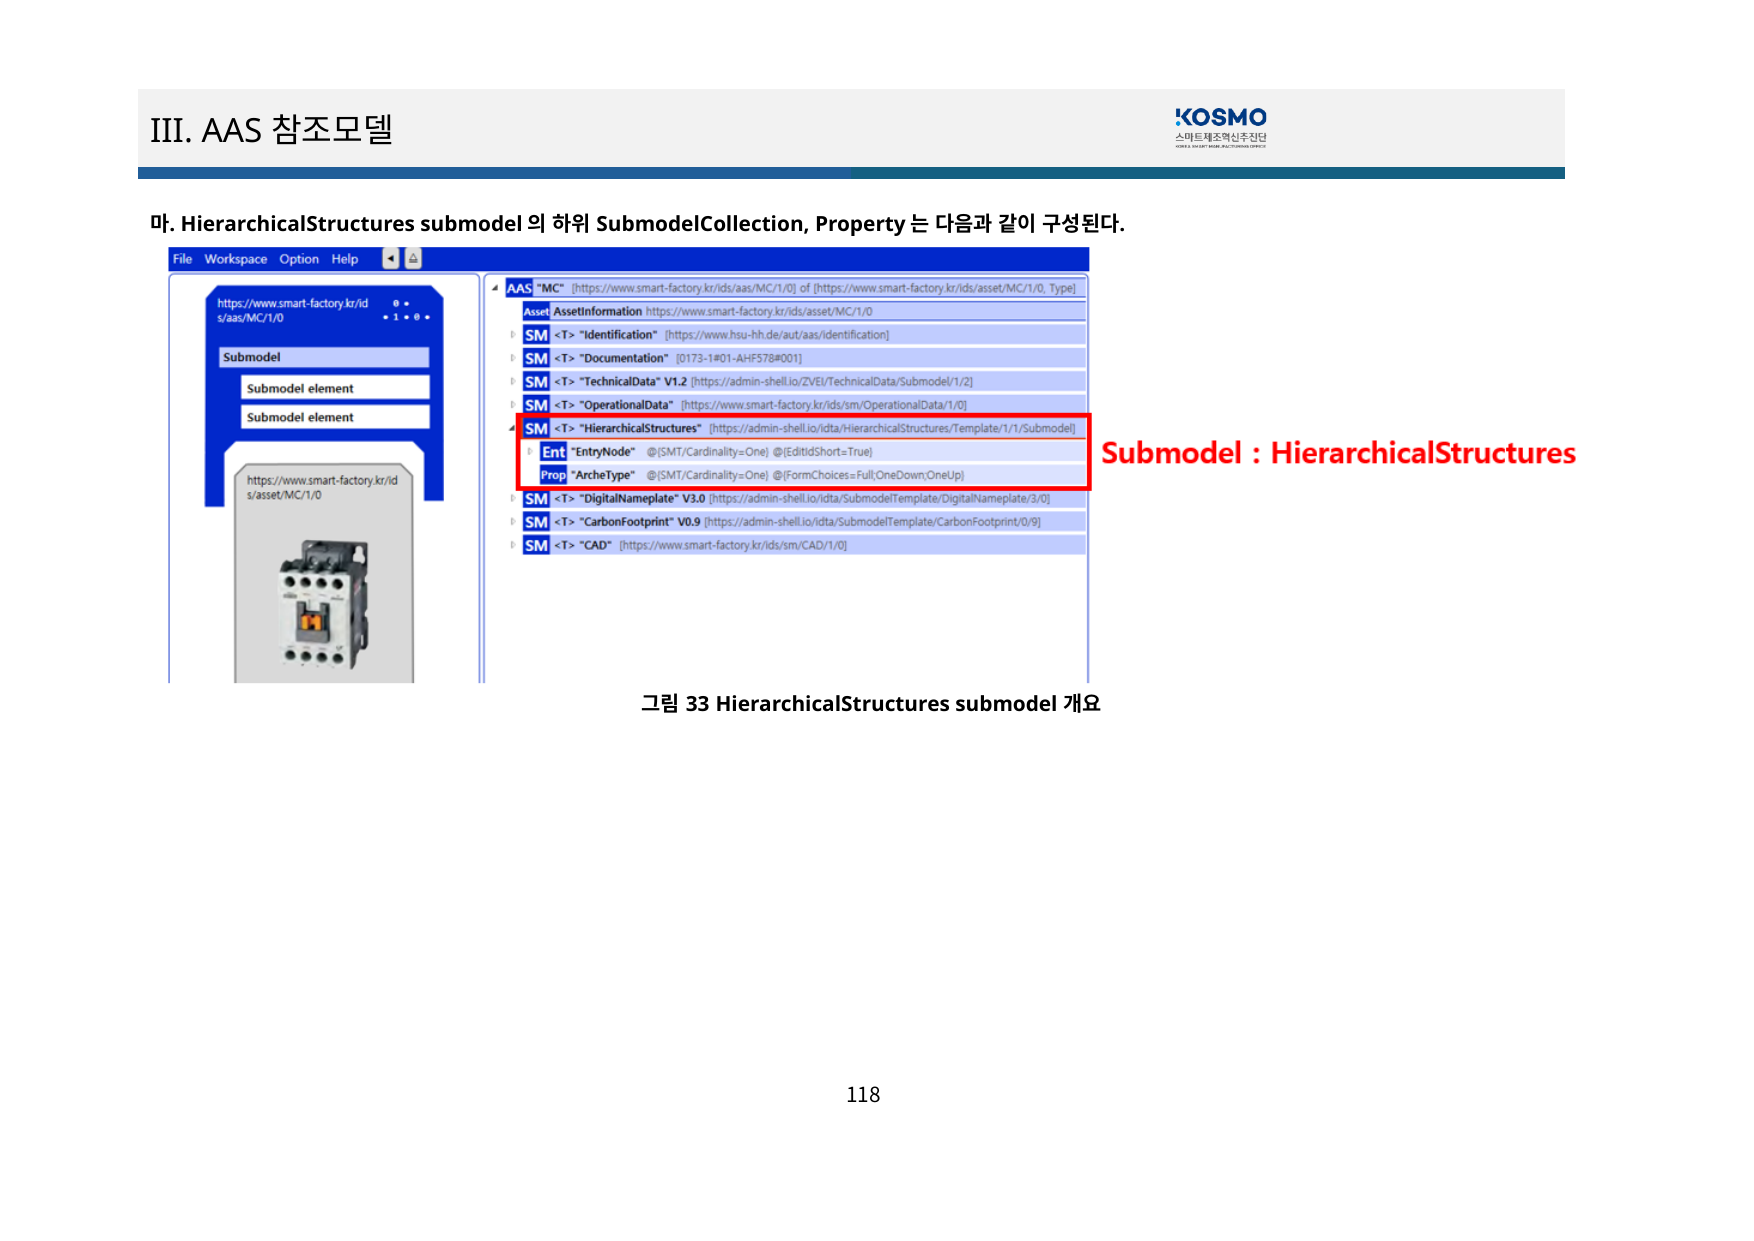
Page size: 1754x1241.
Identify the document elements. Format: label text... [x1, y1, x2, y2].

picture [1175, 108, 1267, 148]
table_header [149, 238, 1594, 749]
picture [159, 240, 1584, 688]
text 마. HierarchicalStructures submodel의 하위 SubmodelCollection, Property는 다음과 같이 구성된다. [150, 207, 1577, 238]
